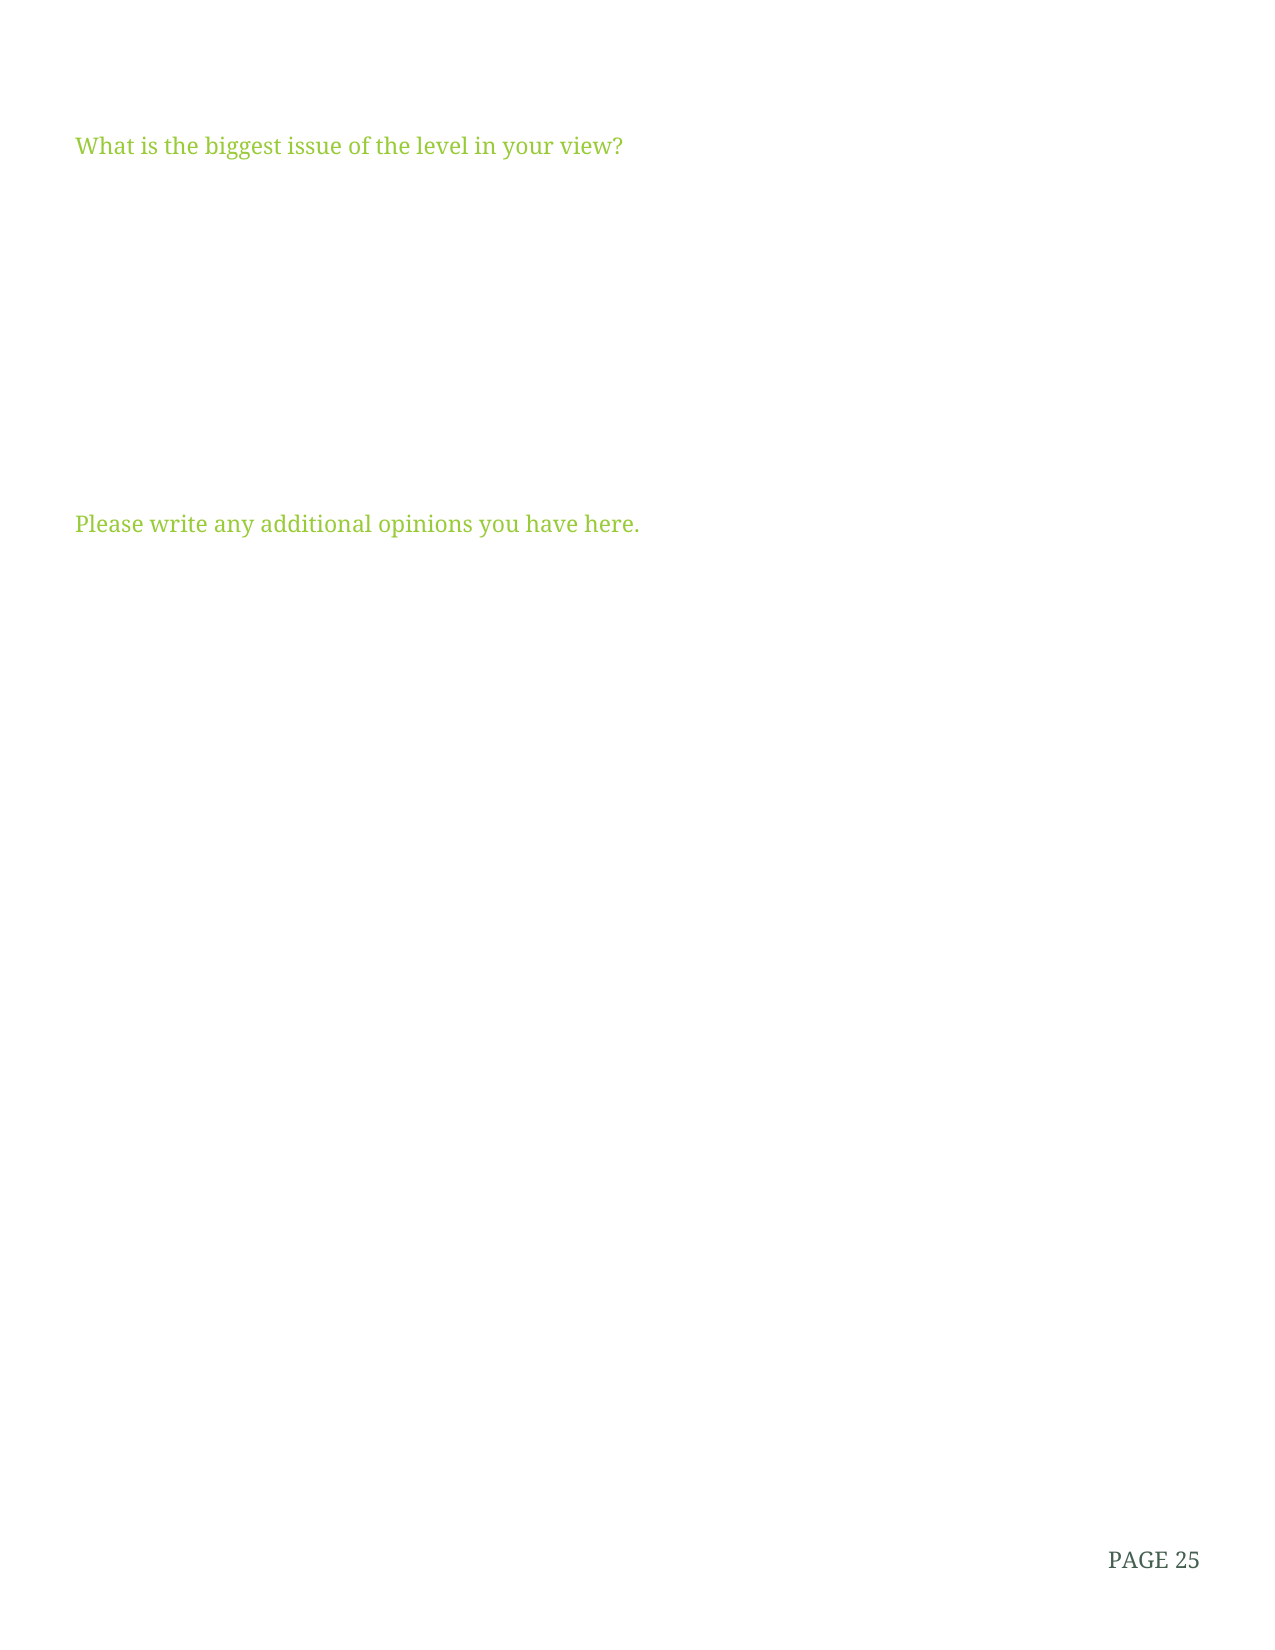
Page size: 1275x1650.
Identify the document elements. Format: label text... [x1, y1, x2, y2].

subtitle Please write any additional opinions you have here. [75, 508, 1200, 539]
subtitle What is the biggest issue of the level in your view? [75, 130, 1200, 161]
